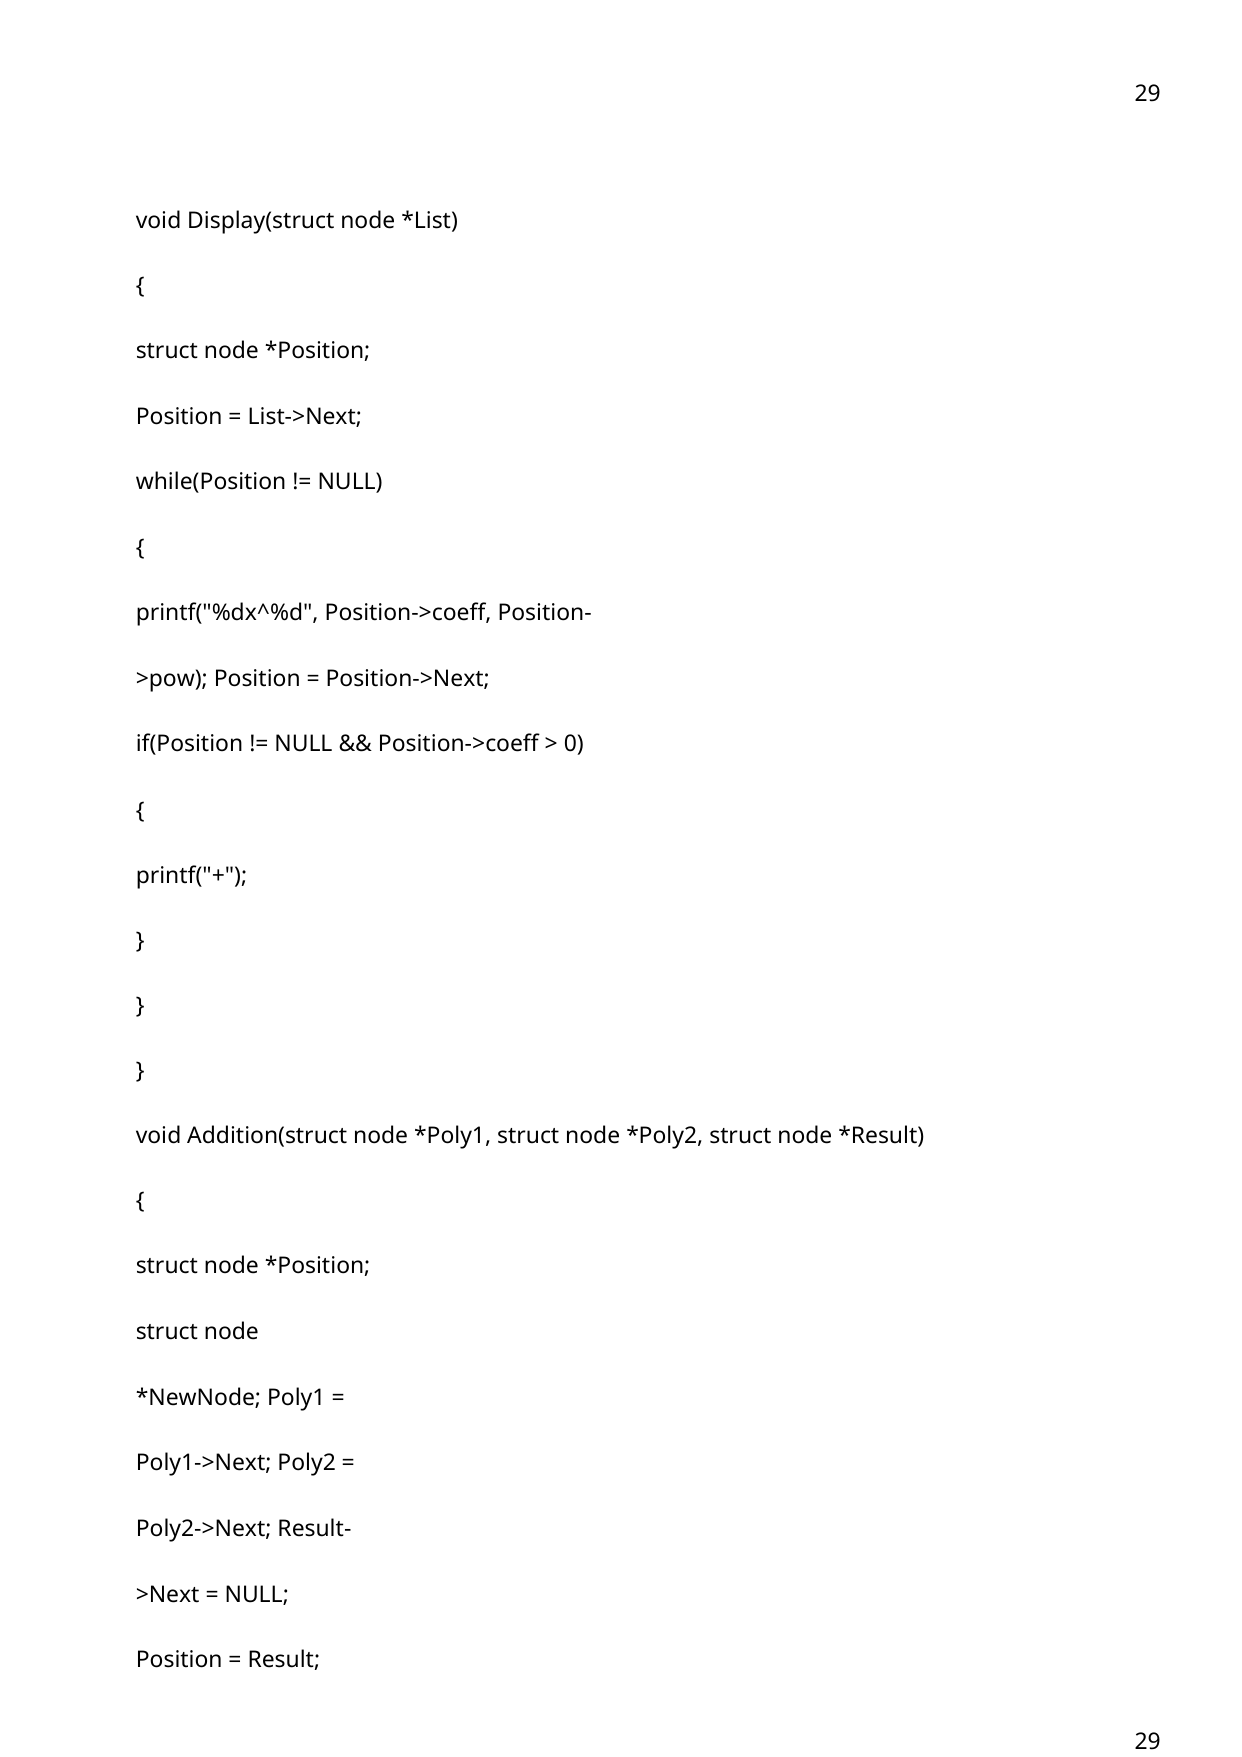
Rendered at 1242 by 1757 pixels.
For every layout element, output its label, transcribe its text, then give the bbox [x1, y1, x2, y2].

text { [136, 269, 1160, 300]
text { [136, 1184, 1160, 1216]
text printf("%dx^%d", Position->coeff, Position->pow); Position = Position->Next; [136, 596, 662, 693]
text if(Position != NULL && Position->coeff > 0) [136, 727, 1160, 758]
text struct node *Position; Position = List->Next; while(Position != NULL) [136, 334, 412, 497]
text struct node *Position; struct node *NewNode; Poly1 = Poly1->Next; Poly2 = Poly2->Next; Result->Next = NULL; Position = Result; [136, 1249, 372, 1674]
text printf("+"); [136, 859, 1160, 890]
text { [136, 531, 1160, 562]
text } [136, 924, 1160, 955]
text void Display(struct node *List) [136, 204, 1160, 235]
text void Addition(struct node *Poly1, struct node *Poly2, struct node *Result) [136, 1119, 1160, 1151]
text } [136, 1054, 1160, 1085]
text } [136, 989, 1160, 1020]
text { [136, 794, 1160, 825]
